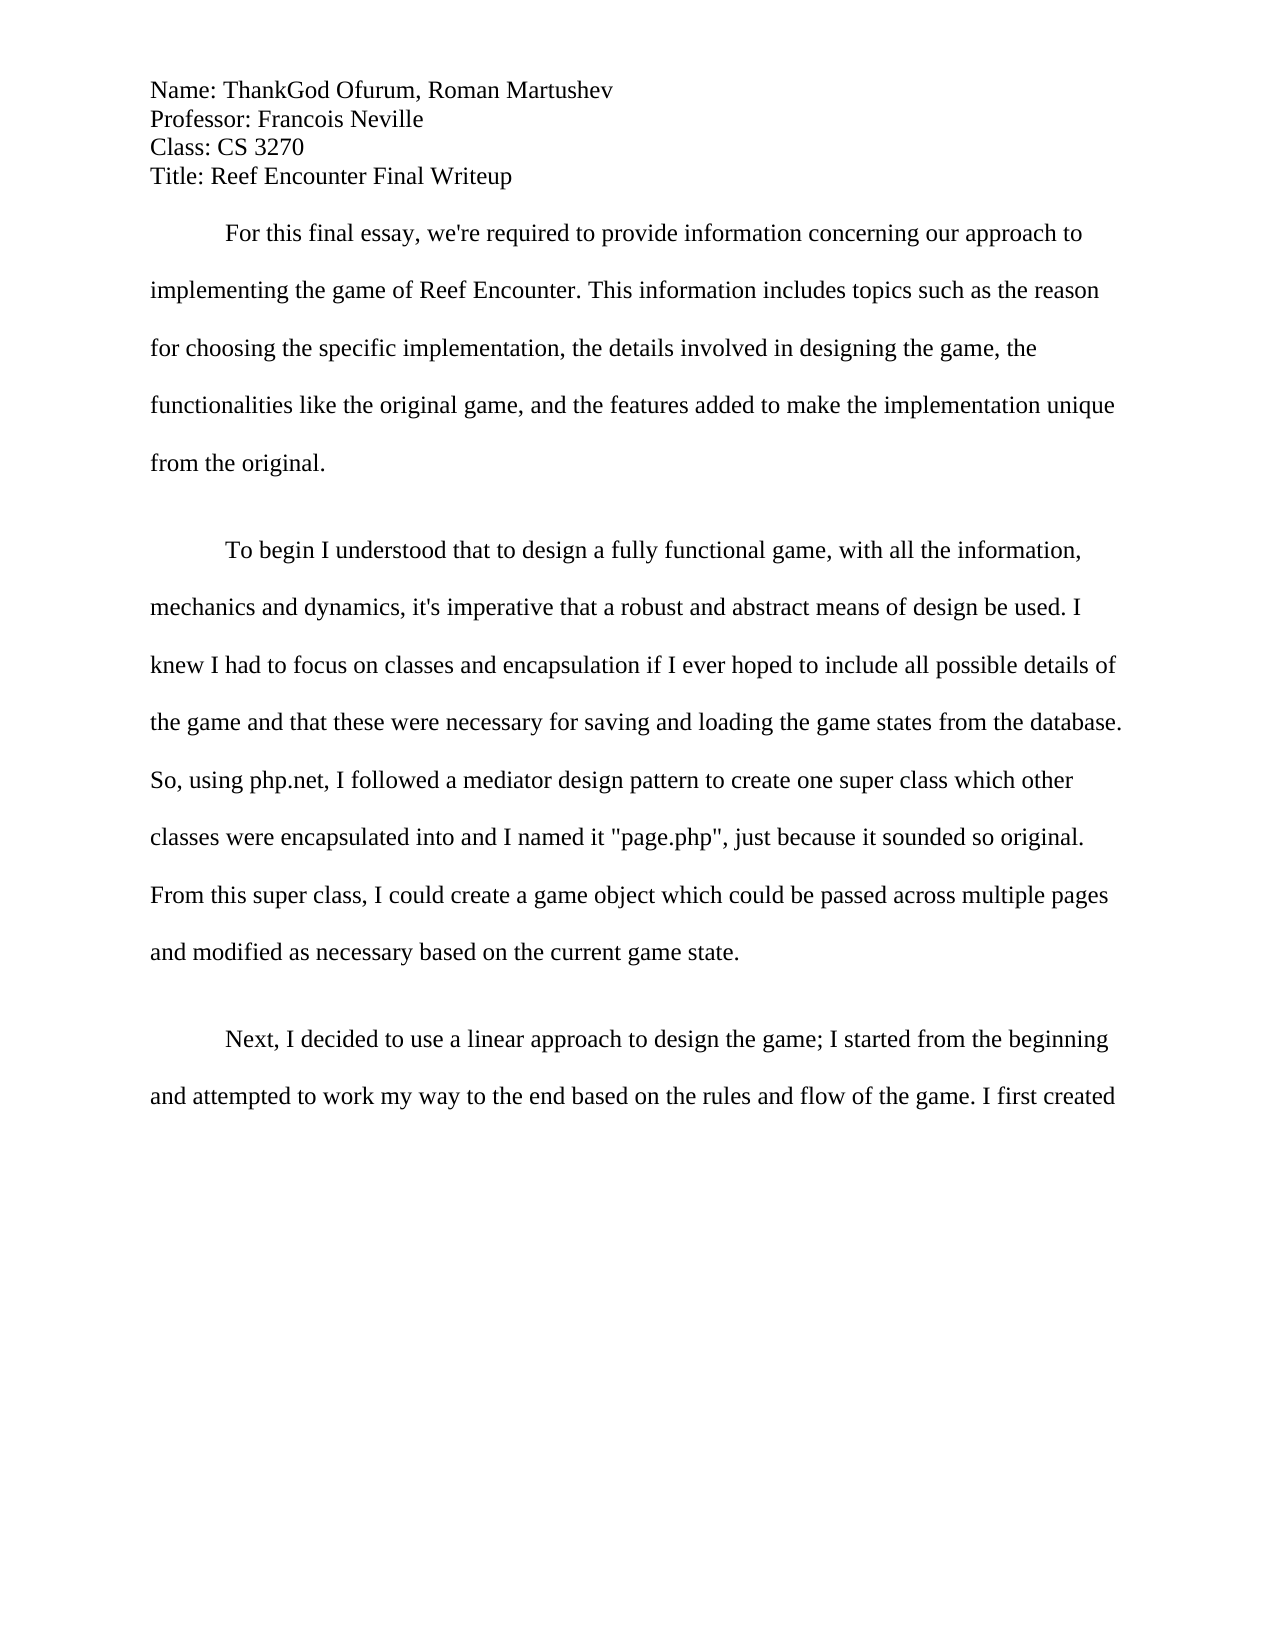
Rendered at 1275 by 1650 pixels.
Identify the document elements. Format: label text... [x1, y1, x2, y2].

text To begin I understood that to design a fully functional game, with all the information, mechanics and dynamics, it's imperative that a robust and abstract means of design be used. I knew I had to focus on classes and encapsulation if I ever hoped to include all possible details of the game and that these were necessary for saving and loading the game states from the database. So, using php.net, I followed a mediator design pattern to create one super class which other classes were encapsulated into and I named it "page.php", just because it sounded so original. From this super class, I could create a game object which could be passed across multiple pages and modified as necessary based on the current game state. [150, 535, 1125, 966]
text Next, I decided to use a linear approach to design the game; I started from the beginning and attempted to work my way to the end based on the rules and flow of the game. I first created the intro screen welcoming players to the game as seen below. [150, 1024, 1125, 1110]
text For this final essay, we're required to provide information concerning our approach to implementing the game of Reef Encounter. This information includes topics such as the reason for choosing the specific implementation, the details involved in designing the game, the functionalities like the original game, and the features added to make the implementation unique from the original. [150, 218, 1125, 477]
